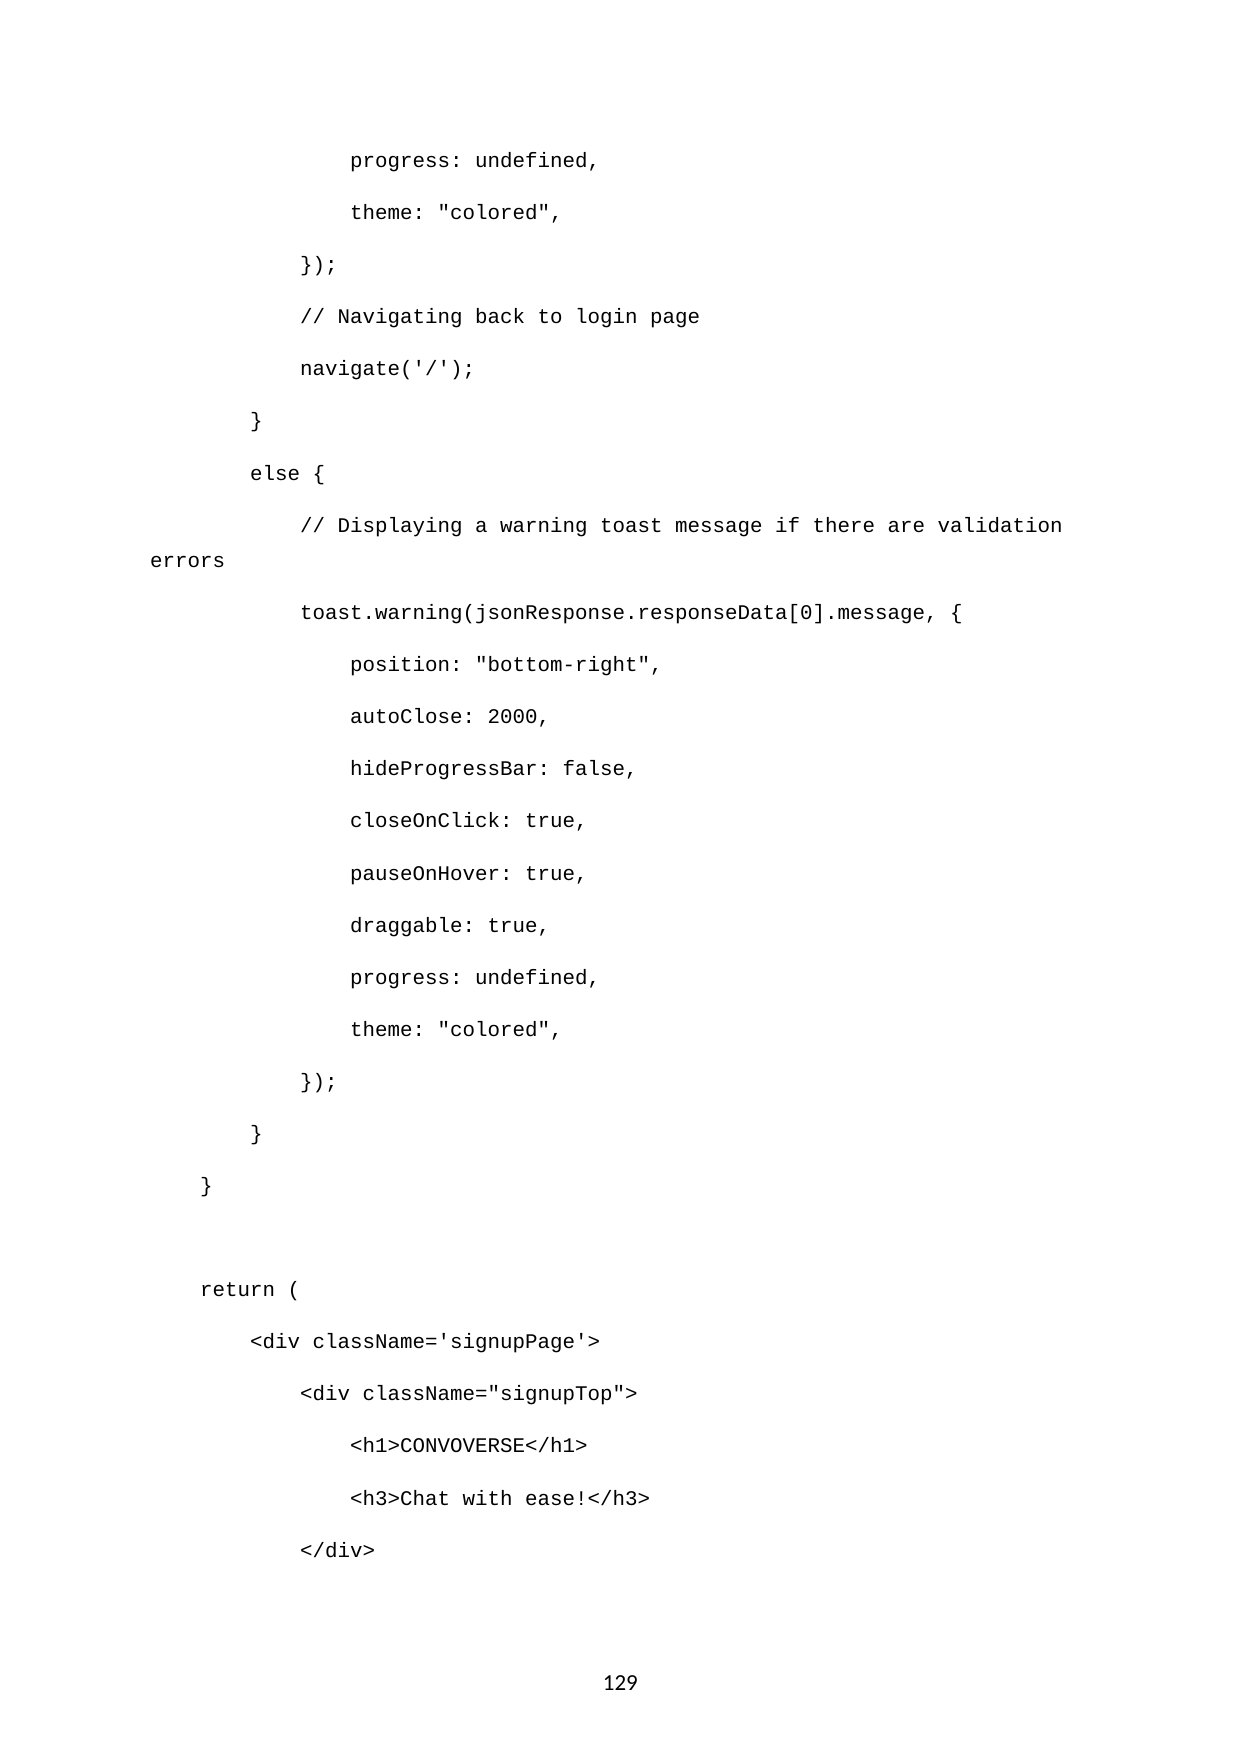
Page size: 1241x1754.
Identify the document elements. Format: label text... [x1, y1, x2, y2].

text pauseOnHover: true, [150, 862, 1090, 886]
text closeOnClick: true, [150, 810, 1090, 834]
text draggable: true, [150, 914, 1090, 938]
text // Navigating back to login page [150, 306, 1090, 330]
text <div className='signupPage'> [150, 1331, 1090, 1355]
text navigate('/'); [150, 358, 1090, 382]
text return ( [150, 1279, 1090, 1303]
text </div> [150, 1539, 1090, 1563]
text <h1>CONVOVERSE</h1> [150, 1435, 1090, 1459]
text hideProgressBar: false, [150, 758, 1090, 782]
text <h3>Chat with ease!</h3> [150, 1487, 1090, 1511]
text } [150, 410, 1090, 434]
text autoClose: 2000, [150, 706, 1090, 730]
text progress: undefined, [150, 150, 1090, 174]
text else { [150, 462, 1090, 486]
text }); [150, 254, 1090, 278]
text toast.warning(jsonResponse.responseData[0].message, { [150, 602, 1090, 626]
text progress: undefined, [150, 967, 1090, 990]
text } [150, 1123, 1090, 1147]
text } [150, 1175, 1090, 1199]
text theme: "colored", [150, 202, 1090, 226]
text // Displaying a warning toast message if there are validation errors [150, 514, 1090, 574]
text theme: "colored", [150, 1019, 1090, 1042]
text }); [150, 1071, 1090, 1094]
text position: "bottom-right", [150, 654, 1090, 678]
text <div className="signupTop"> [150, 1383, 1090, 1407]
